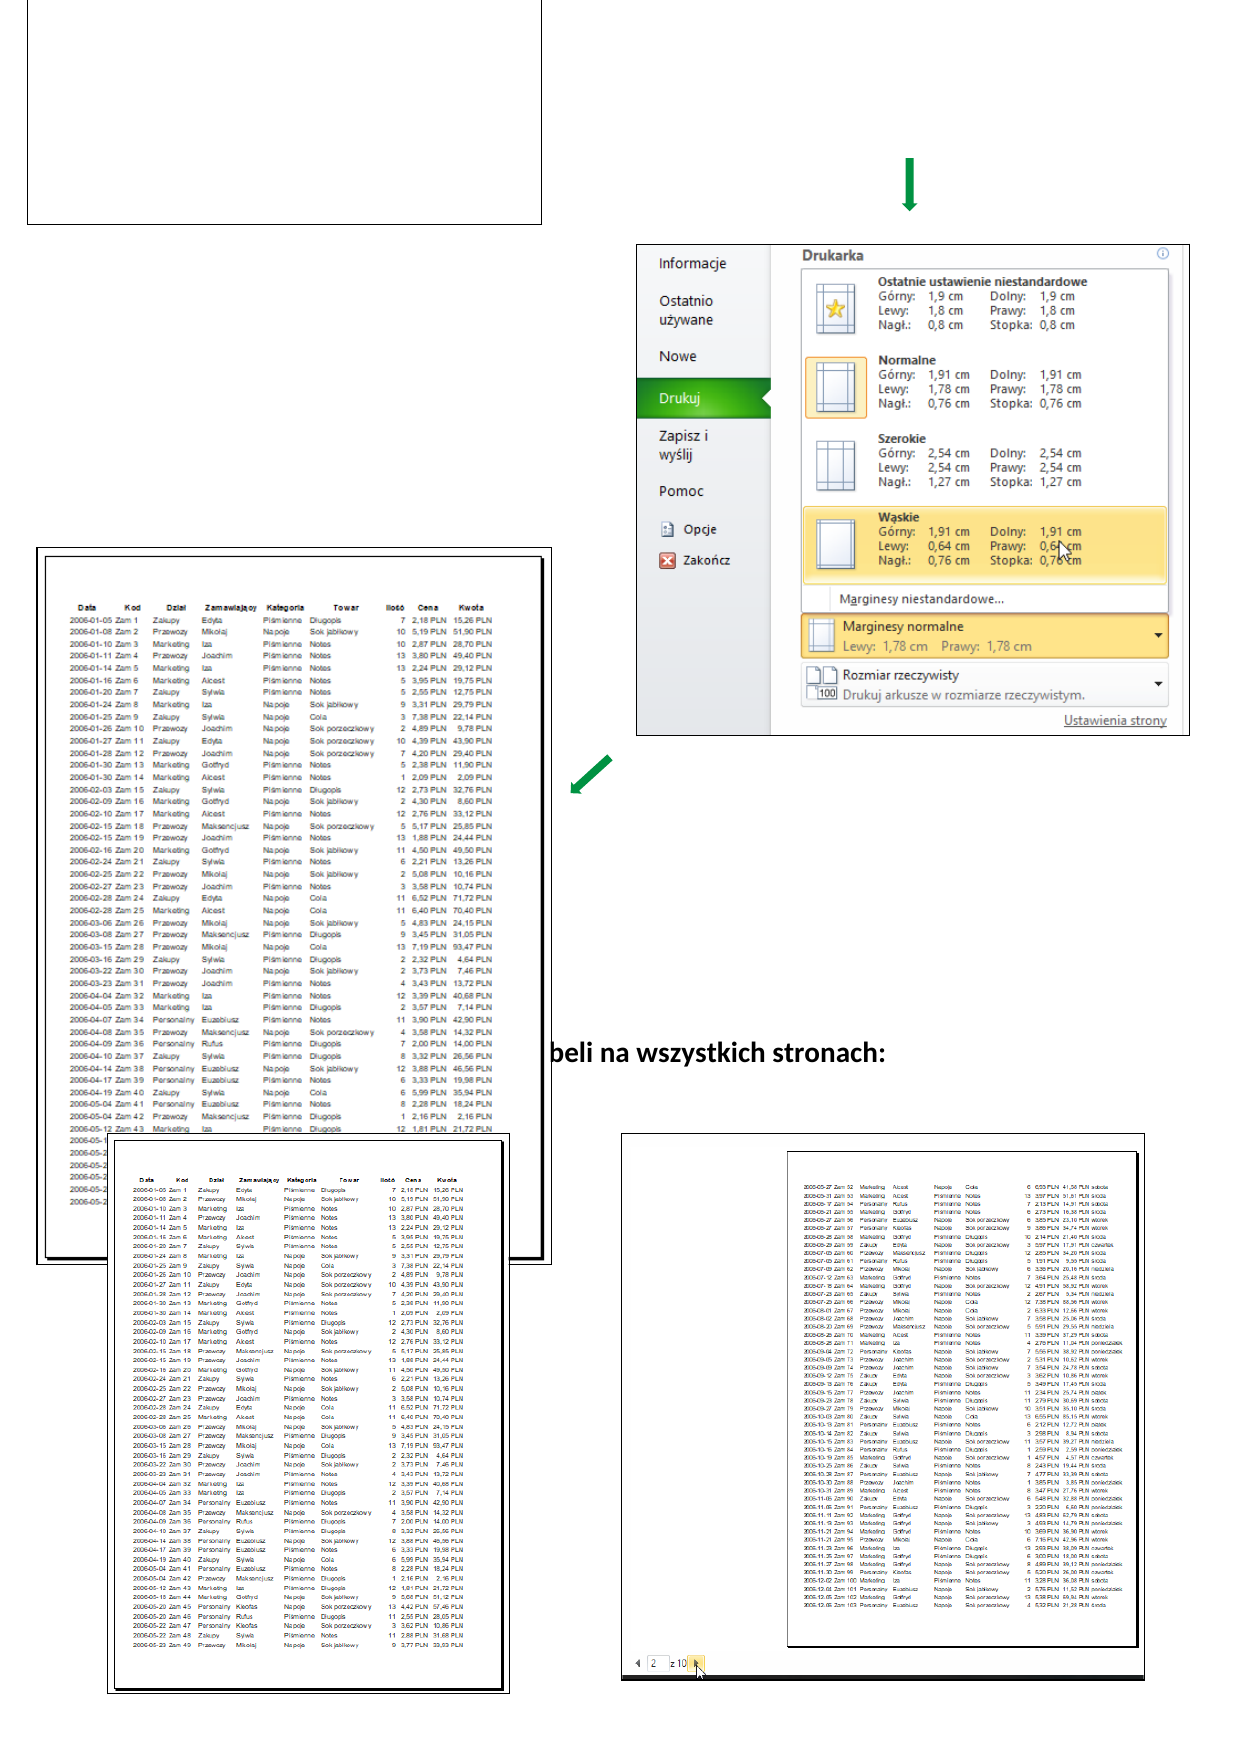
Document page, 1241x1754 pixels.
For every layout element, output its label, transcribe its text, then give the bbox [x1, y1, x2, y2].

picture [637, 245, 1189, 735]
picture [622, 1134, 1144, 1679]
subtitle Drukowanie nagłówków tabeli na wszystkich stronach: [552, 1034, 1165, 1070]
picture [108, 1134, 509, 1693]
picture [38, 548, 551, 1264]
